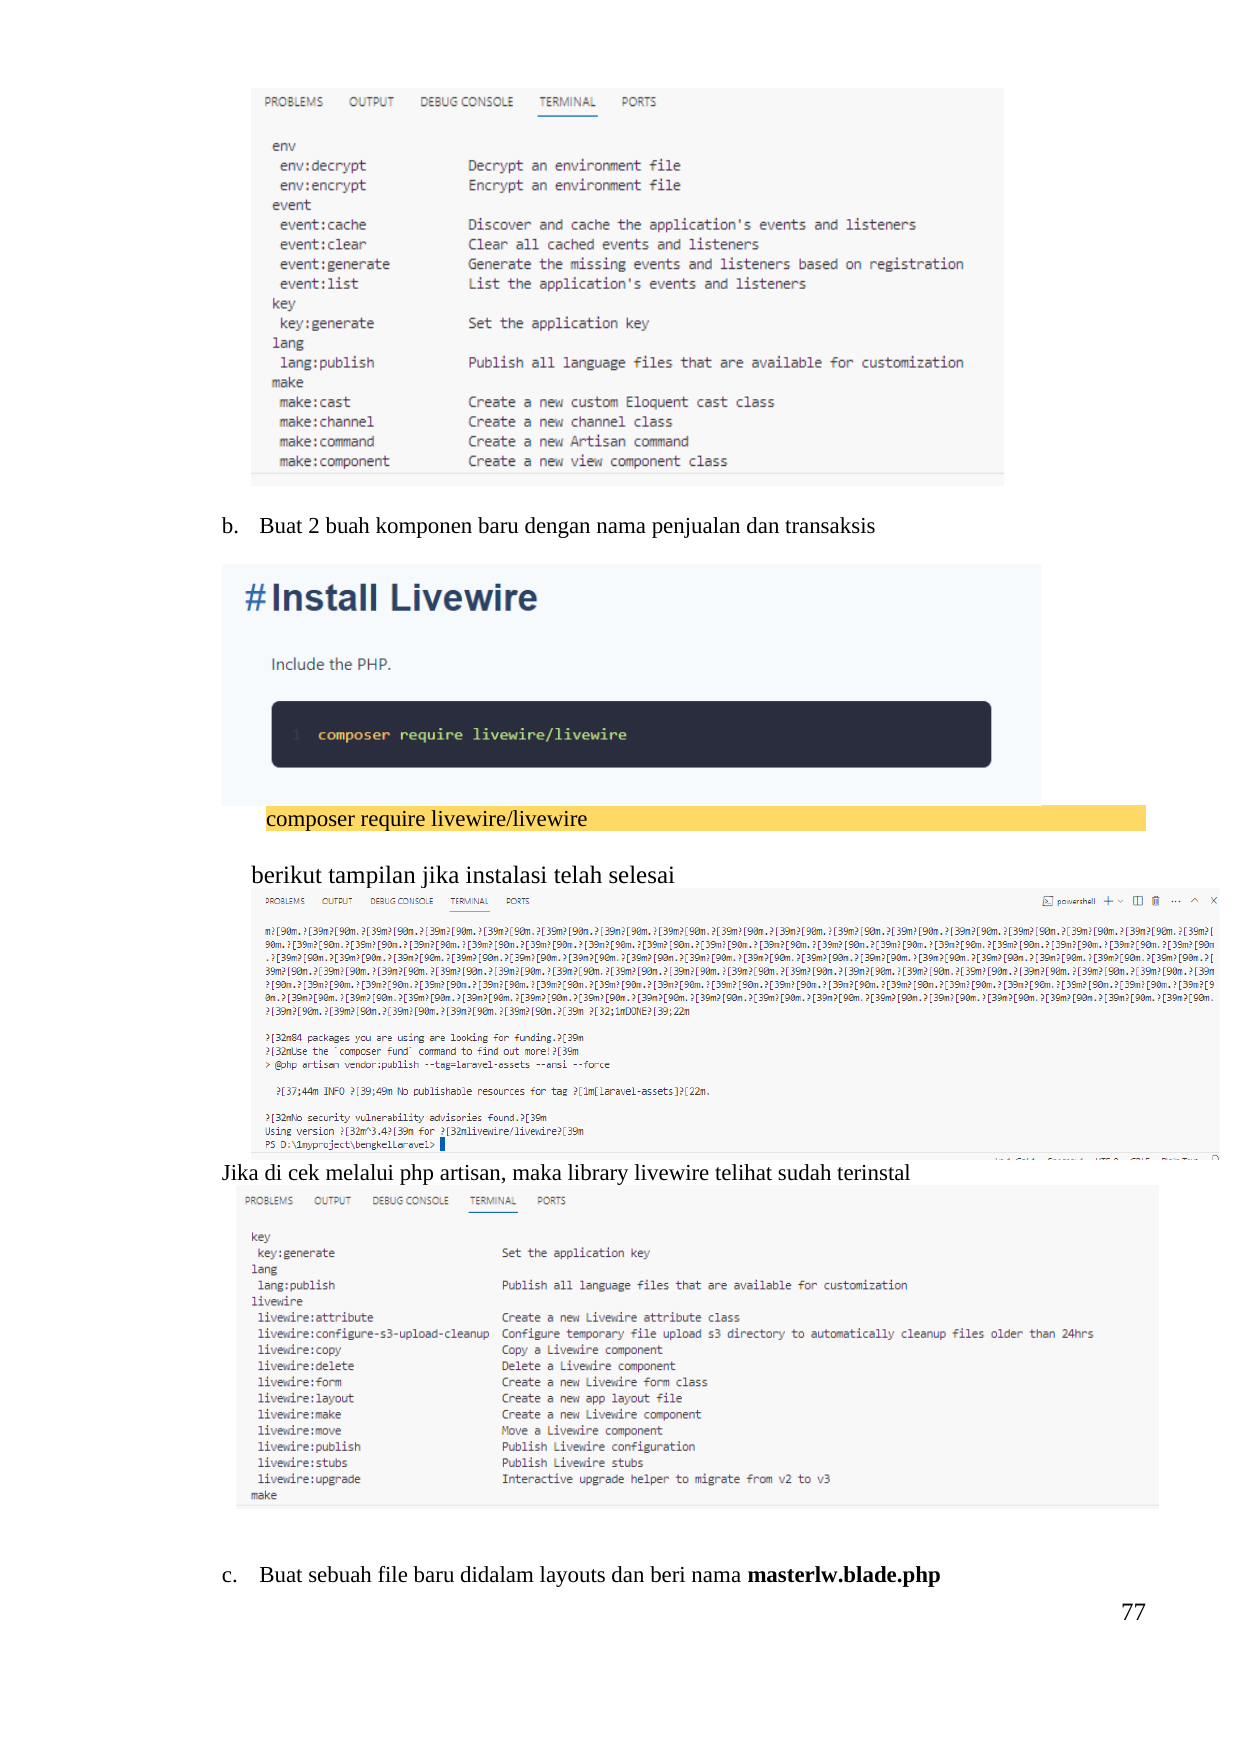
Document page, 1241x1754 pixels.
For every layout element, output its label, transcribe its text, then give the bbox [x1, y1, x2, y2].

text berikut tampilan jika instalasi telah selesai [251, 860, 1146, 888]
list Buat 2 buah komponen baru dengan nama penjualan dan transaksis [222, 512, 1146, 538]
list Buat sebuah file baru didalam layouts dan beri nama masterlw.blade.php [222, 1561, 1146, 1587]
picture [221, 564, 1042, 806]
text Jika di cek melalui php artisan, maka library livewire telihat sudah terinstal [222, 1159, 1146, 1186]
picture [251, 888, 1220, 1160]
picture [251, 88, 1004, 486]
picture [236, 1185, 1159, 1509]
text composer require livewire/livewire [266, 805, 1146, 831]
